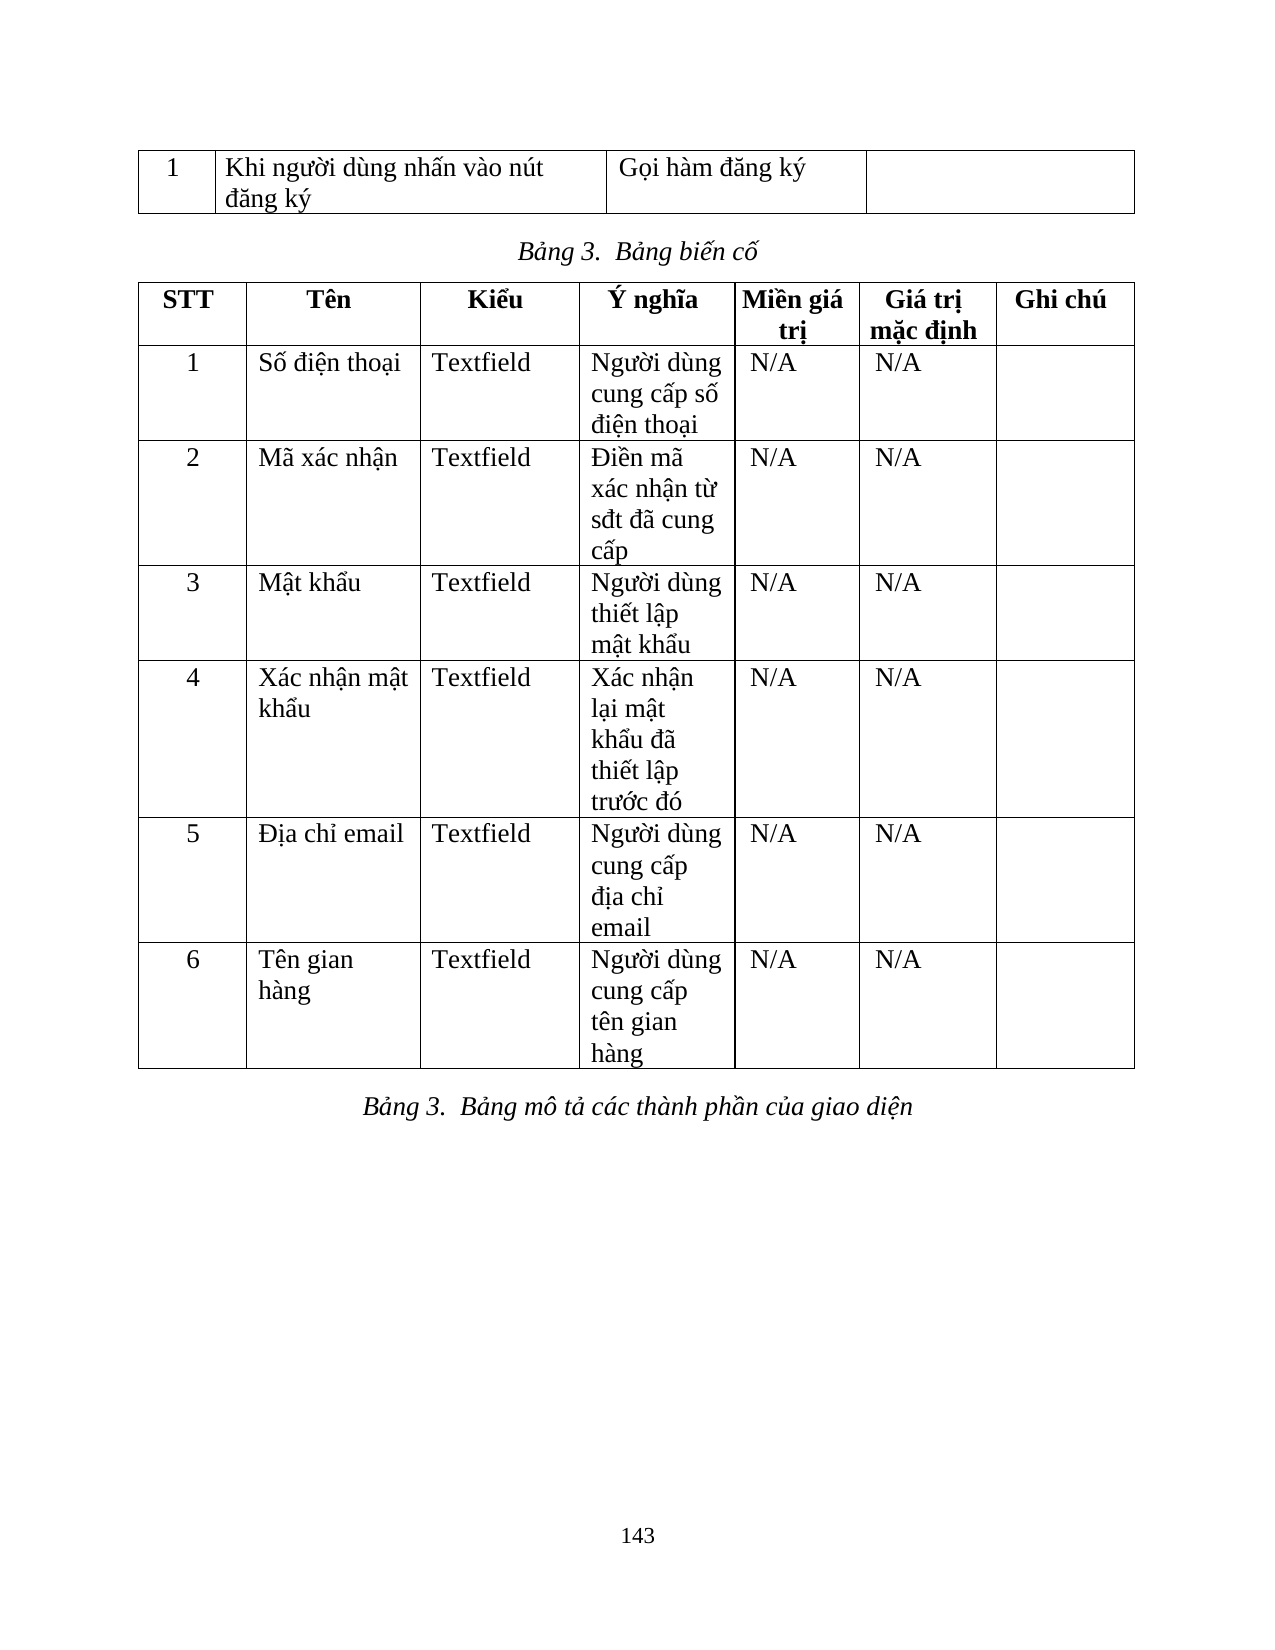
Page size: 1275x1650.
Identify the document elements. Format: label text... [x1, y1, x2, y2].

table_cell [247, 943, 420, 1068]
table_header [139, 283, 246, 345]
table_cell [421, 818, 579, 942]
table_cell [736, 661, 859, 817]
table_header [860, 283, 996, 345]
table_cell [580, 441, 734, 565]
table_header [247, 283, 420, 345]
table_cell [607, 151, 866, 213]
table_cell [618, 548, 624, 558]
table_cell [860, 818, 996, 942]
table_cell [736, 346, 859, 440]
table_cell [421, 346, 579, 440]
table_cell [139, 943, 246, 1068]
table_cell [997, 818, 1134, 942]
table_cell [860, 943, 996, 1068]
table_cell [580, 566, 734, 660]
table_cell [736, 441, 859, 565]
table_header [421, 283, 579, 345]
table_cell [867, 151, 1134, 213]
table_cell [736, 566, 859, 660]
subtitle Bảng 3. Bảng biến cố [150, 235, 1125, 266]
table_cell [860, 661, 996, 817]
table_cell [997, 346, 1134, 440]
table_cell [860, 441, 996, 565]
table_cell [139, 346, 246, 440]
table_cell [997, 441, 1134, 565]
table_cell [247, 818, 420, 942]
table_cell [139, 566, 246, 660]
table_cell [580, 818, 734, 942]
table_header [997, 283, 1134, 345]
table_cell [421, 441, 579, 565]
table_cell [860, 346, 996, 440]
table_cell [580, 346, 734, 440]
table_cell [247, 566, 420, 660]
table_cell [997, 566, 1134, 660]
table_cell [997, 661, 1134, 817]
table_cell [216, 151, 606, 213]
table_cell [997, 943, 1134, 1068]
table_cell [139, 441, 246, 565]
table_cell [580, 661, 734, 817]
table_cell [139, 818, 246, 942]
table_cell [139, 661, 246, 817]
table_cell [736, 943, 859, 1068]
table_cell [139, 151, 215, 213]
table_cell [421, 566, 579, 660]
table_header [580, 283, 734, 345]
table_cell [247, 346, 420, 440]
subtitle Bảng 3. Bảng mô tả các thành phần của giao diện [150, 1090, 1125, 1121]
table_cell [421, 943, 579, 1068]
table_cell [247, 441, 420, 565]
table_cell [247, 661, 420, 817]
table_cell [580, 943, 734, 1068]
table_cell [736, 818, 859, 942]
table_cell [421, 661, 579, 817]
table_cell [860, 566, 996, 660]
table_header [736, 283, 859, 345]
